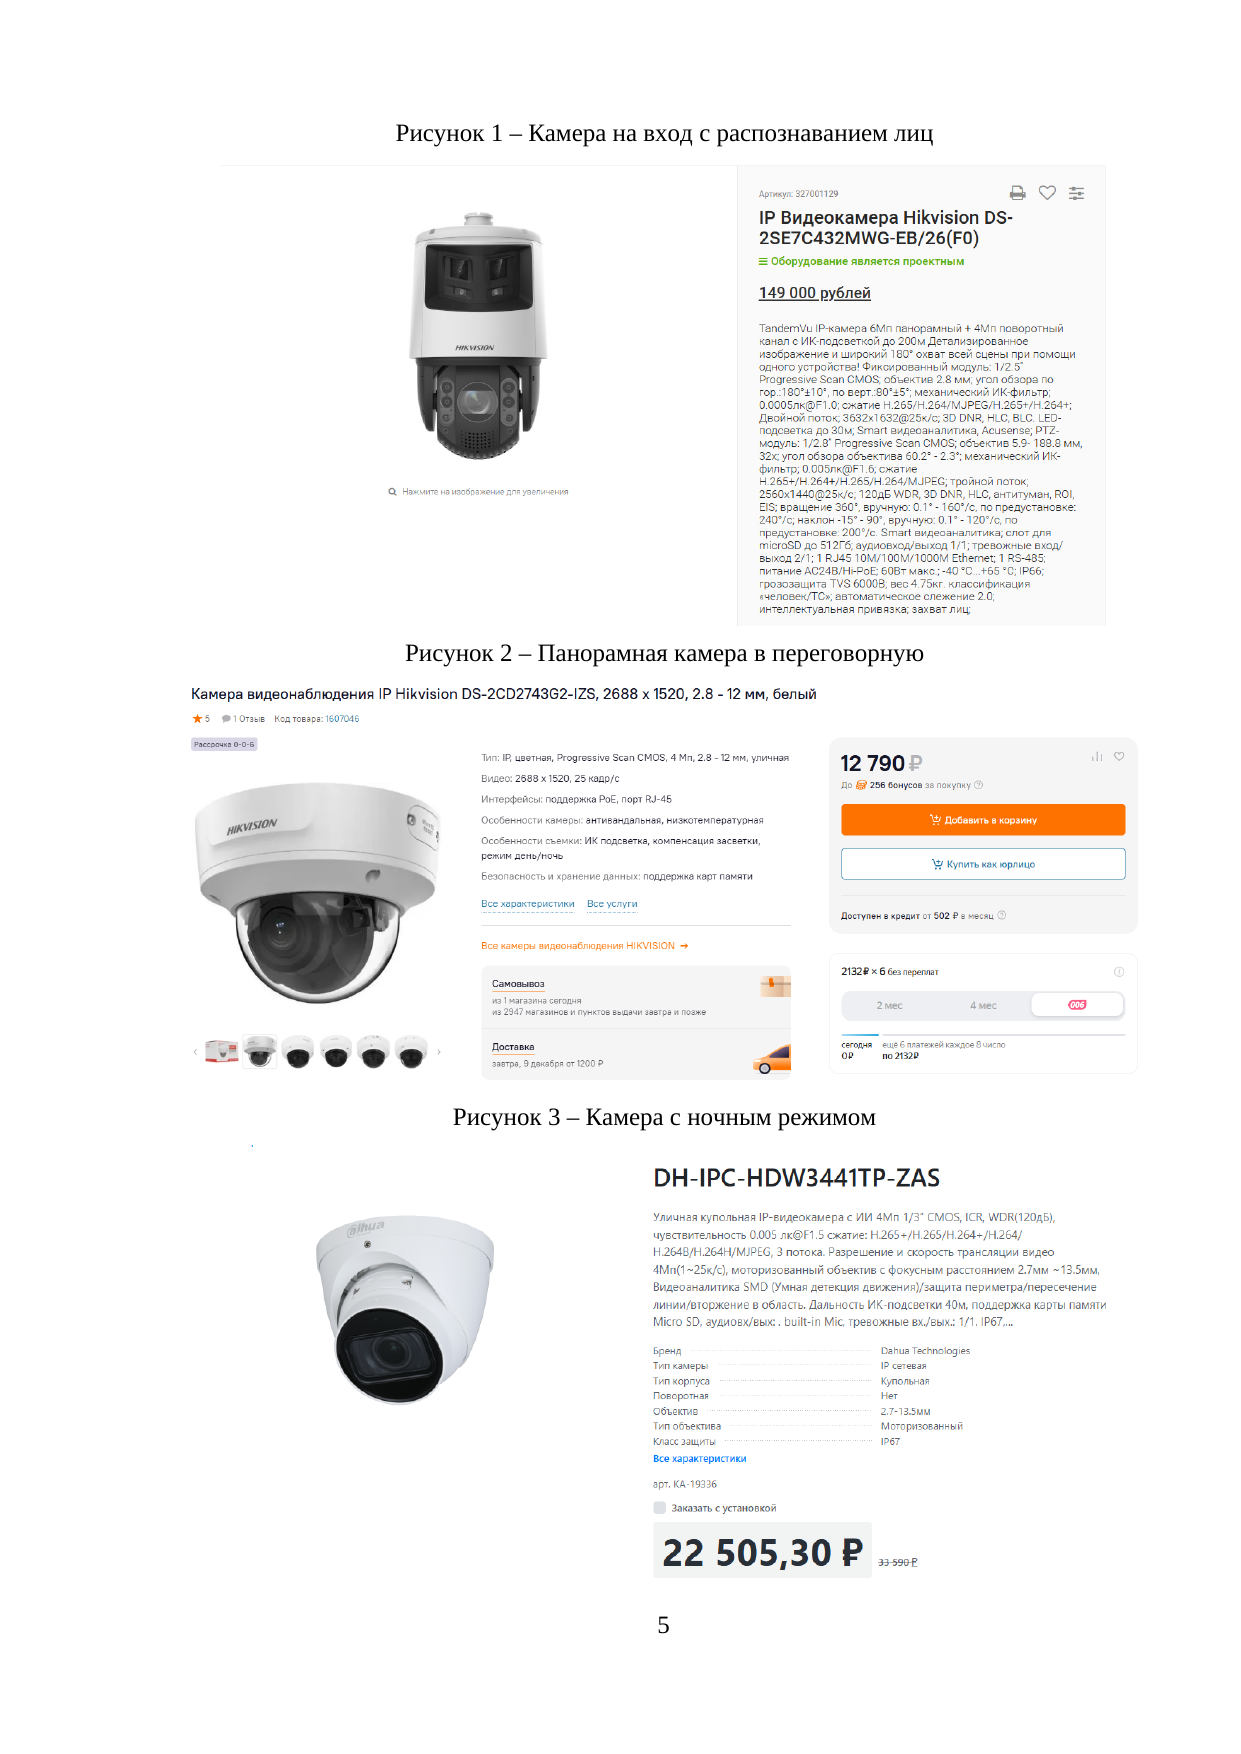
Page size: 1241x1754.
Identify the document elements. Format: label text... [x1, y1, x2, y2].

text Рисунок 1 – Камера на вход с распознаванием лиц [177, 118, 1152, 147]
picture [177, 1145, 1153, 1580]
picture [214, 161, 1115, 626]
text Рисунок 2 – Панорамная камера в переговорную [177, 638, 1152, 667]
picture [177, 681, 1153, 1089]
text Рисунок 3 – Камера с ночным режимом [177, 1102, 1152, 1131]
